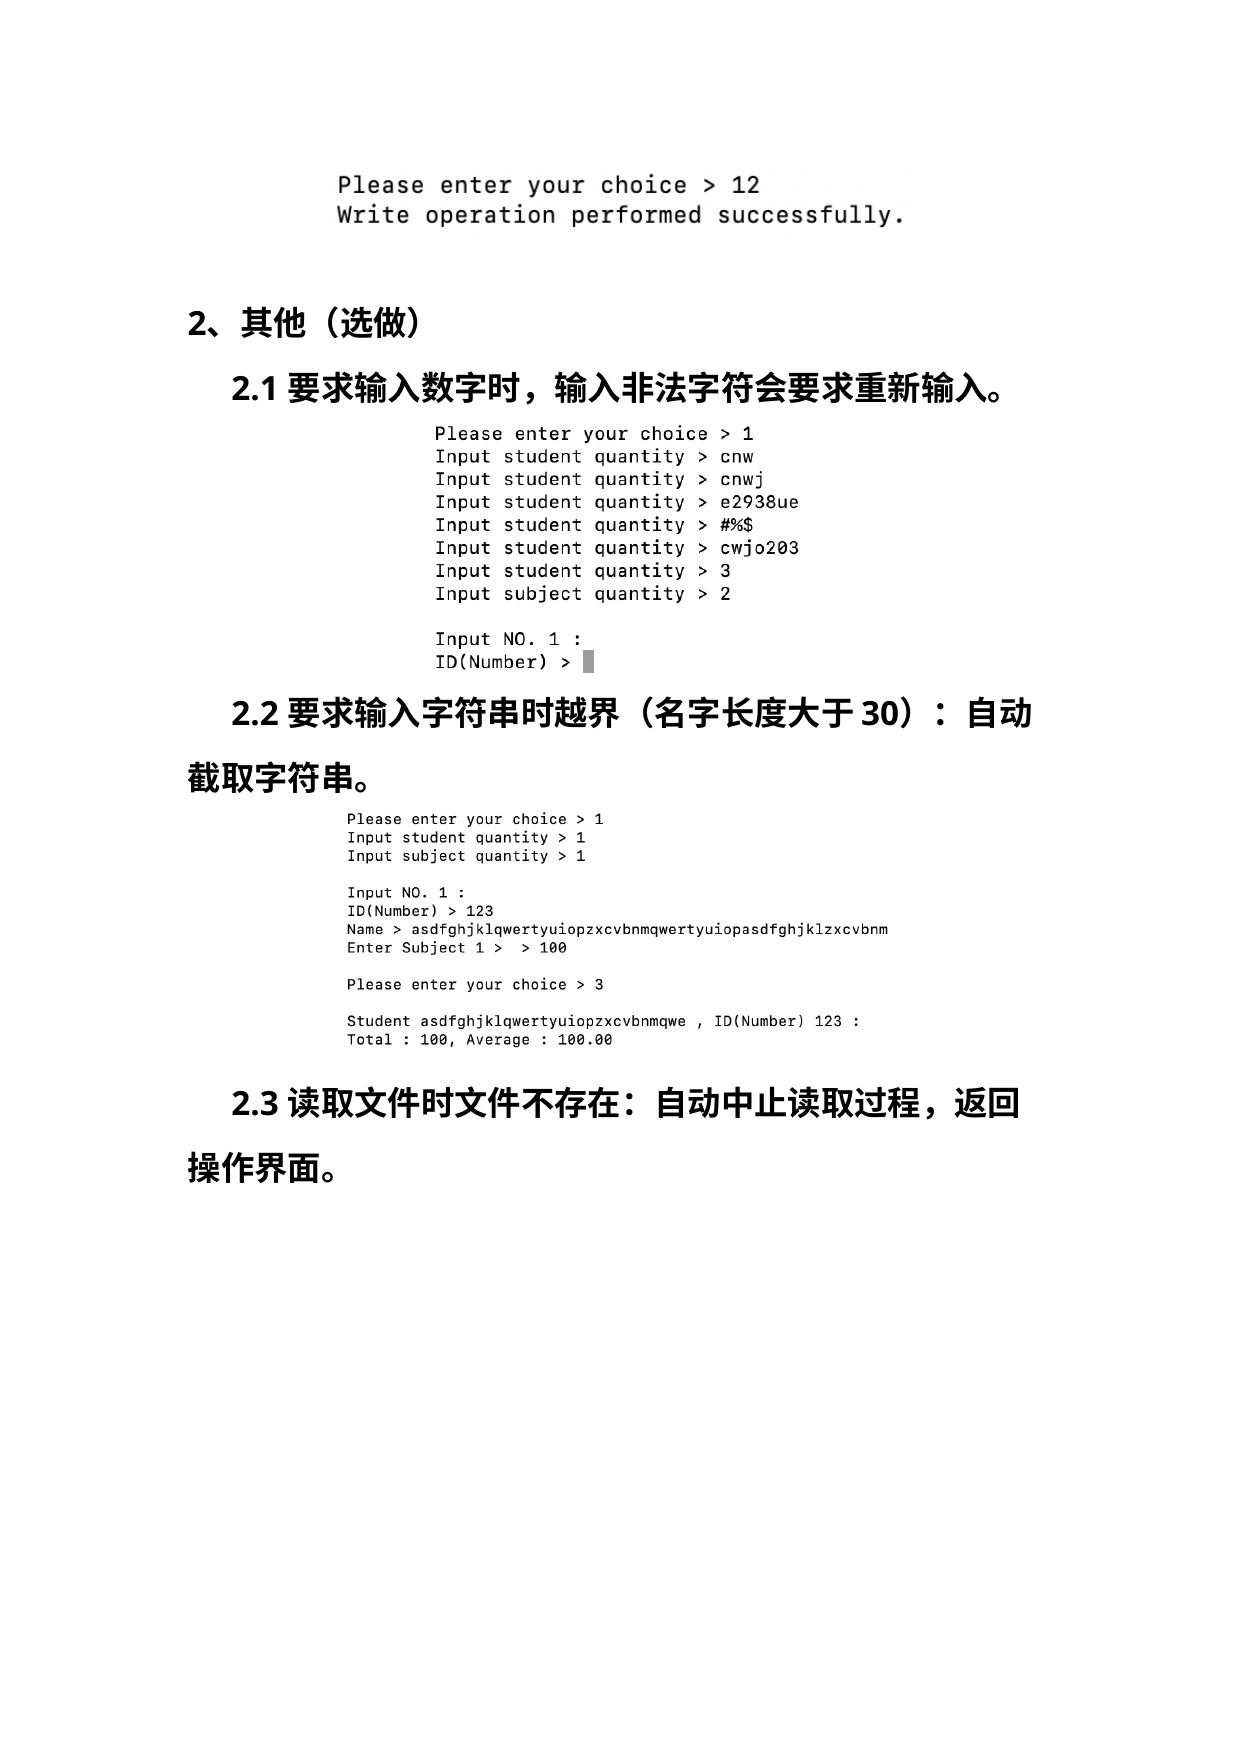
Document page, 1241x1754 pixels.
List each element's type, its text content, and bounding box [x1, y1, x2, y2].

text 2.3 读取文件时文件不存在：自动中止读取过程，返回操作界面。 [187, 1069, 1053, 1199]
picture [431, 418, 809, 676]
text 2.1 要求输入数字时，输入非法字符会要求重新输入。 [187, 354, 1053, 419]
picture [344, 808, 897, 1056]
text 2.2 要求输入字符串时越界（名字长度大于30）：自动截取字符串。 [187, 679, 1053, 809]
picture [327, 162, 913, 242]
text 2、其他（选做） [187, 289, 1053, 354]
